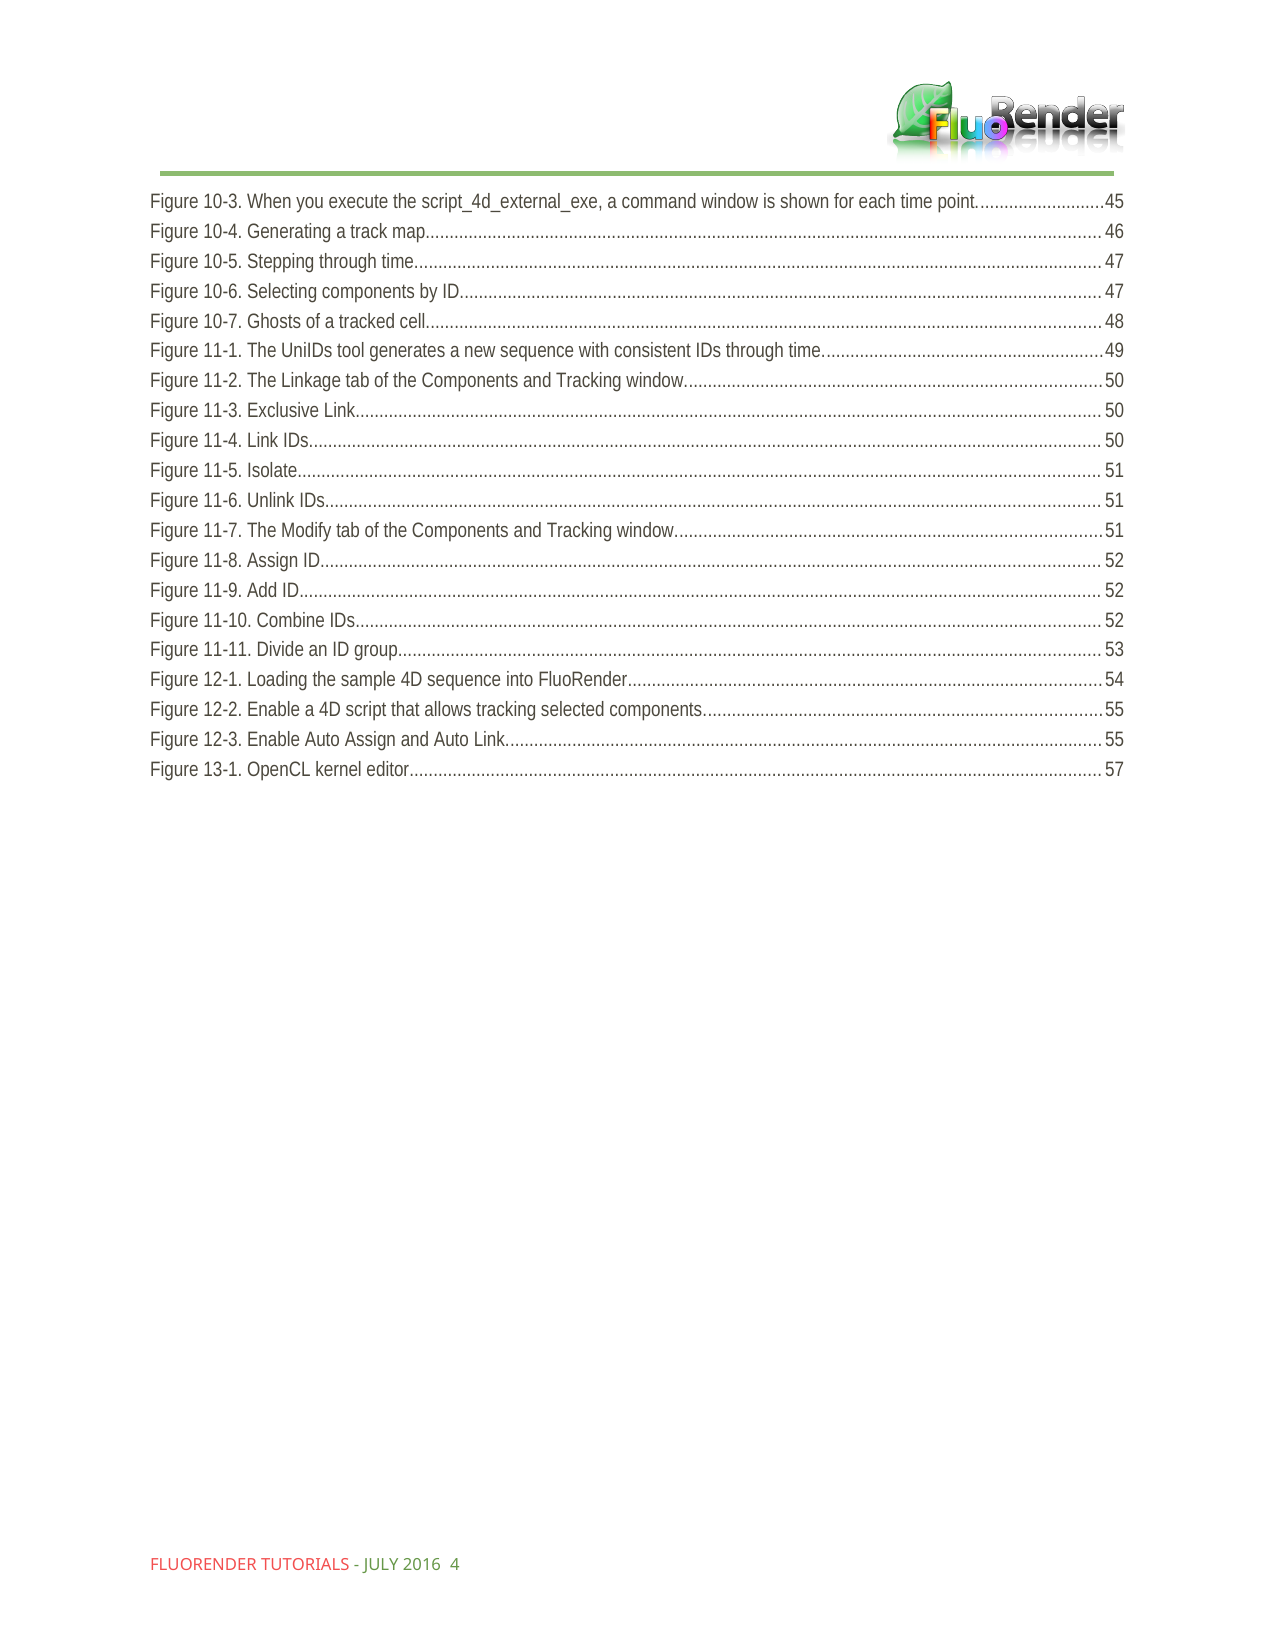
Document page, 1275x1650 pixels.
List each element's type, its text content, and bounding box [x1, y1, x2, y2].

picture [887, 75, 1125, 165]
text Figure 10-4. Generating a track map. 46 [150, 219, 1125, 243]
text Figure 13-1. OpenCL kernel editor. 57 [150, 757, 1125, 781]
text Figure 11-1. The UniIDs tool generates a new sequence with consistent IDs through time. 49 [150, 338, 1125, 362]
text Figure 11-8. Assign ID. 52 [150, 548, 1125, 572]
text Figure 11-5. Isolate. 51 [150, 458, 1125, 482]
text Figure 11-11. Divide an ID group. 53 [150, 637, 1125, 661]
text Figure 11-6. Unlink IDs. 51 [150, 488, 1125, 512]
text Figure 10-3. When you execute the script_4d_external_exe, a command window is shown for each time point. 45 [150, 189, 1125, 213]
text Figure 10-7. Ghosts of a tracked cell. 48 [150, 308, 1125, 332]
text Figure 11-9. Add ID. 52 [150, 578, 1125, 602]
text Figure 11-2. The Linkage tab of the Components and Tracking window. 50 [150, 368, 1125, 392]
text Figure 12-2. Enable a 4D script that allows tracking selected components. 55 [150, 697, 1125, 721]
text Figure 11-4. Link IDs. 50 [150, 428, 1125, 452]
text Figure 12-3. Enable Auto Assign and Auto Link. 55 [150, 727, 1125, 751]
text Figure 11-3. Exclusive Link. 50 [150, 398, 1125, 422]
text Figure 11-10. Combine IDs. 52 [150, 607, 1125, 631]
text Figure 12-1. Loading the sample 4D sequence into FluoRender 54 [150, 667, 1125, 691]
text Figure 10-5. Stepping through time. 47 [150, 249, 1125, 273]
text Figure 11-7. The Modify tab of the Components and Tracking window. 51 [150, 518, 1125, 542]
text Figure 10-6. Selecting components by ID. 47 [150, 279, 1125, 303]
